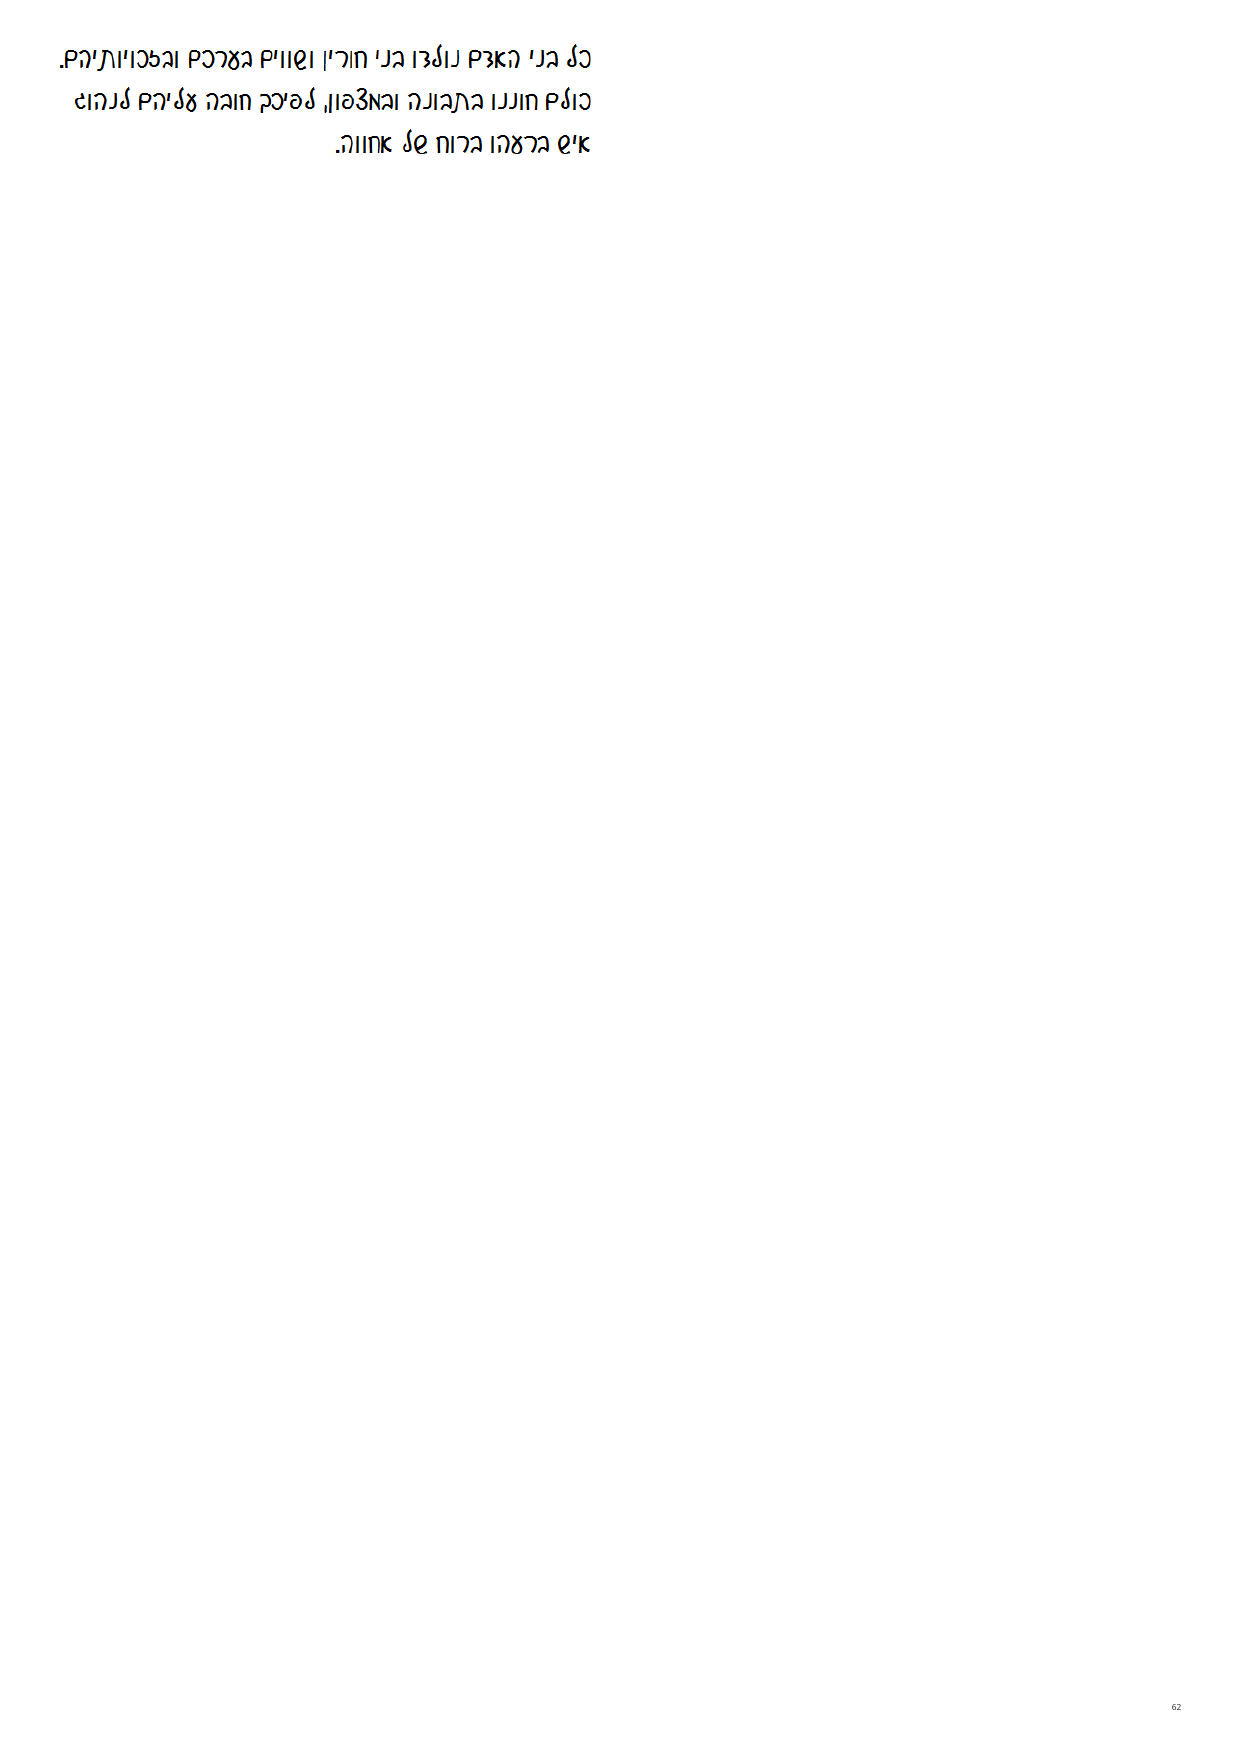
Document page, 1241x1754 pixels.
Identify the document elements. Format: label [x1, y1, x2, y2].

picture [59, 44, 591, 154]
